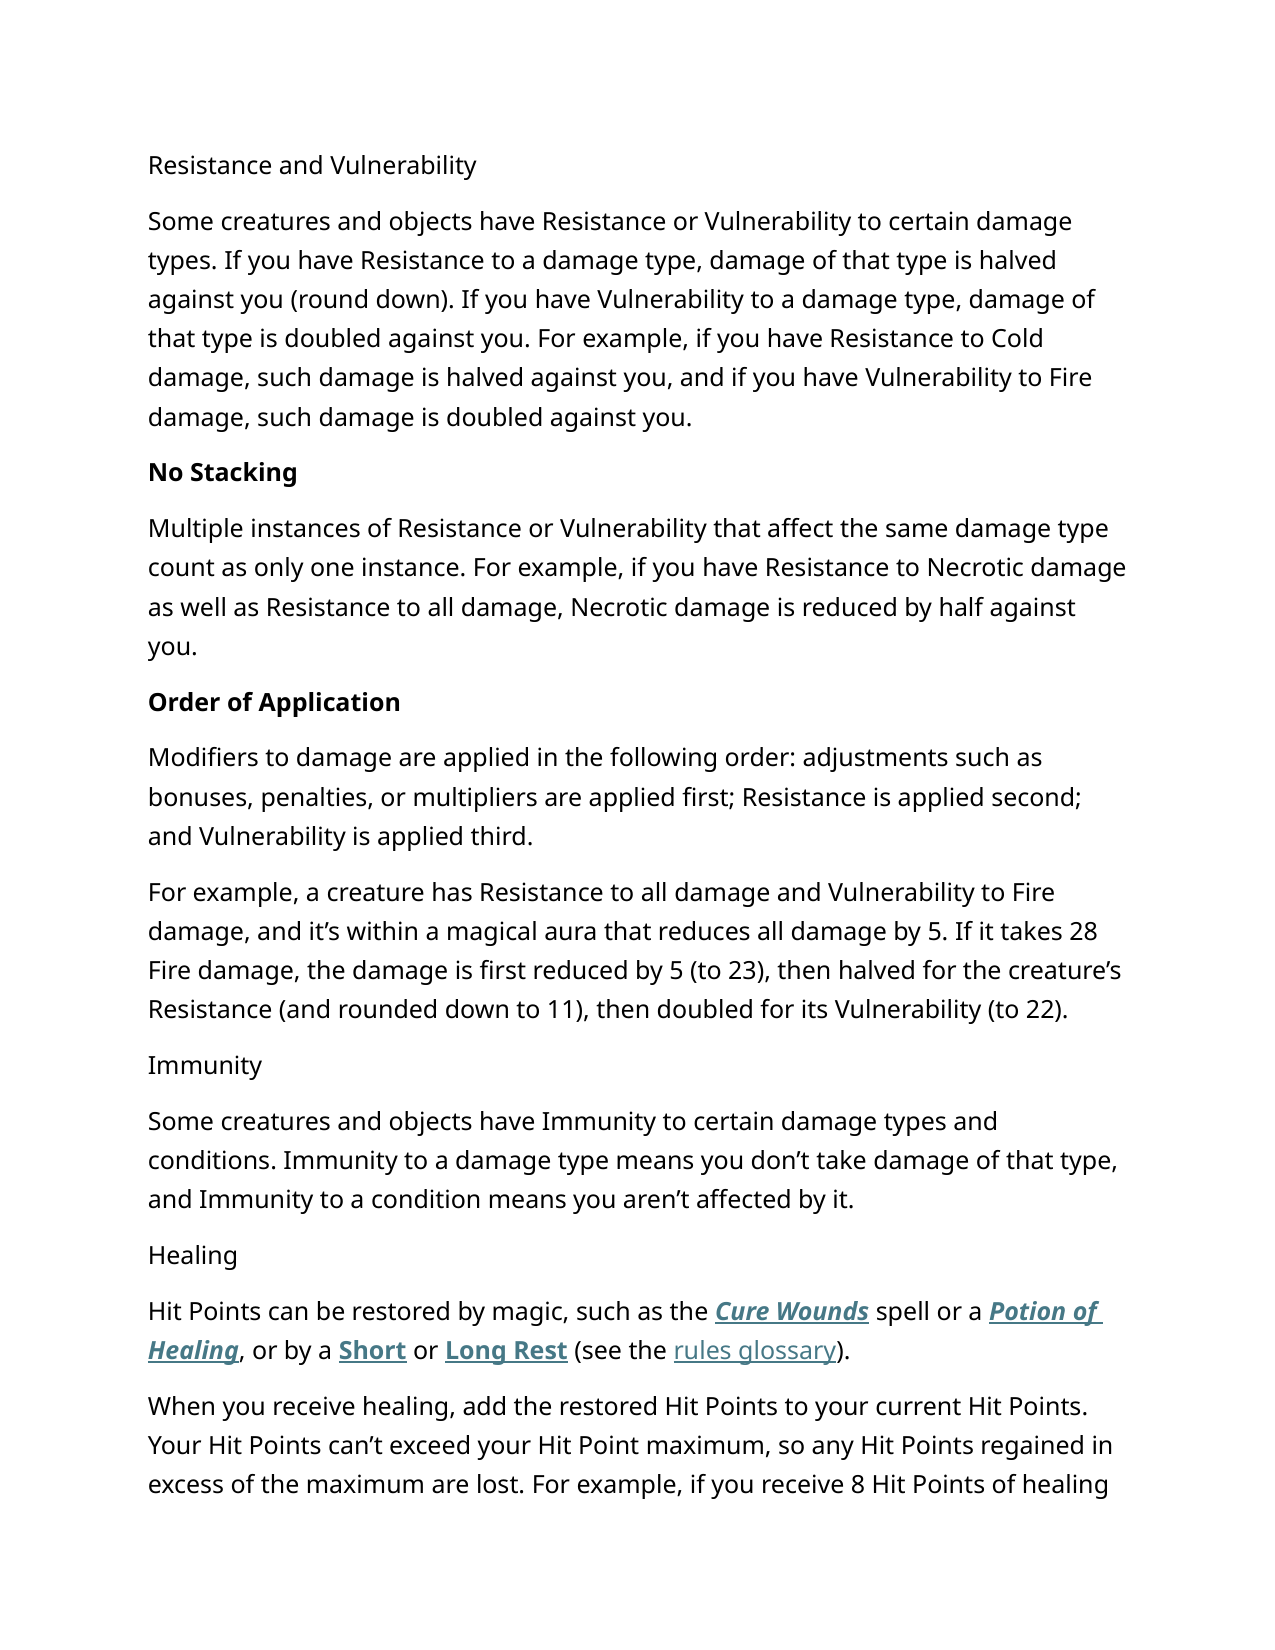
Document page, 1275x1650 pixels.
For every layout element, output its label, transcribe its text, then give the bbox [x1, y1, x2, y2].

text Order of Application [148, 684, 1127, 718]
text Some creatures and objects have Resistance or Vulnerability to certain damage types. If you have Resistance to a damage type, damage of that type is halved against you (round down). If you have Vulnerability to a damage type, damage of that type is doubled against you. For example, if you have Resistance to Cold damage, such damage is halved against you, and if you have Vulnerability to Fire damage, such damage is doubled against you. [148, 203, 1127, 433]
text Hit Points can be restored by magic, such as the Cure Wounds spell or a Potion of Healing, or by a Short or Long Rest (see the rules glossary). [148, 1293, 1127, 1367]
text No Stacking [148, 455, 1127, 489]
text Healing [148, 1238, 1127, 1272]
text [148, 1388, 1127, 1501]
text Multiple instances of Resistance or Vulnerability that affect the same damage type count as only one instance. For example, if you have Resistance to Necrotic damage as well as Resistance to all damage, Necrotic damage is reduced by half against you. [148, 511, 1127, 662]
text Modifiers to damage are applied in the following order: adjustments such as bonuses, penalties, or multipliers are applied first; Resistance is applied second; and Vulnerability is applied third. [148, 740, 1127, 852]
text Some creatures and objects have Immunity to certain damage types and conditions. Immunity to a damage type means you don’t take damage of that type, and Immunity to a condition means you aren’t affected by it. [148, 1103, 1127, 1216]
text Immunity [148, 1048, 1127, 1082]
text Resistance and Vulnerability [148, 148, 1127, 182]
text For example, a creature has Resistance to all damage and Vulnerability to Fire damage, and it’s within a magical aura that reduces all damage by 5. If it takes 28 Fire damage, the damage is first reduced by 5 (to 23), then halved for the creature’s Resistance (and rounded down to 11), then doubled for its Vulnerability (to 22). [148, 874, 1127, 1026]
